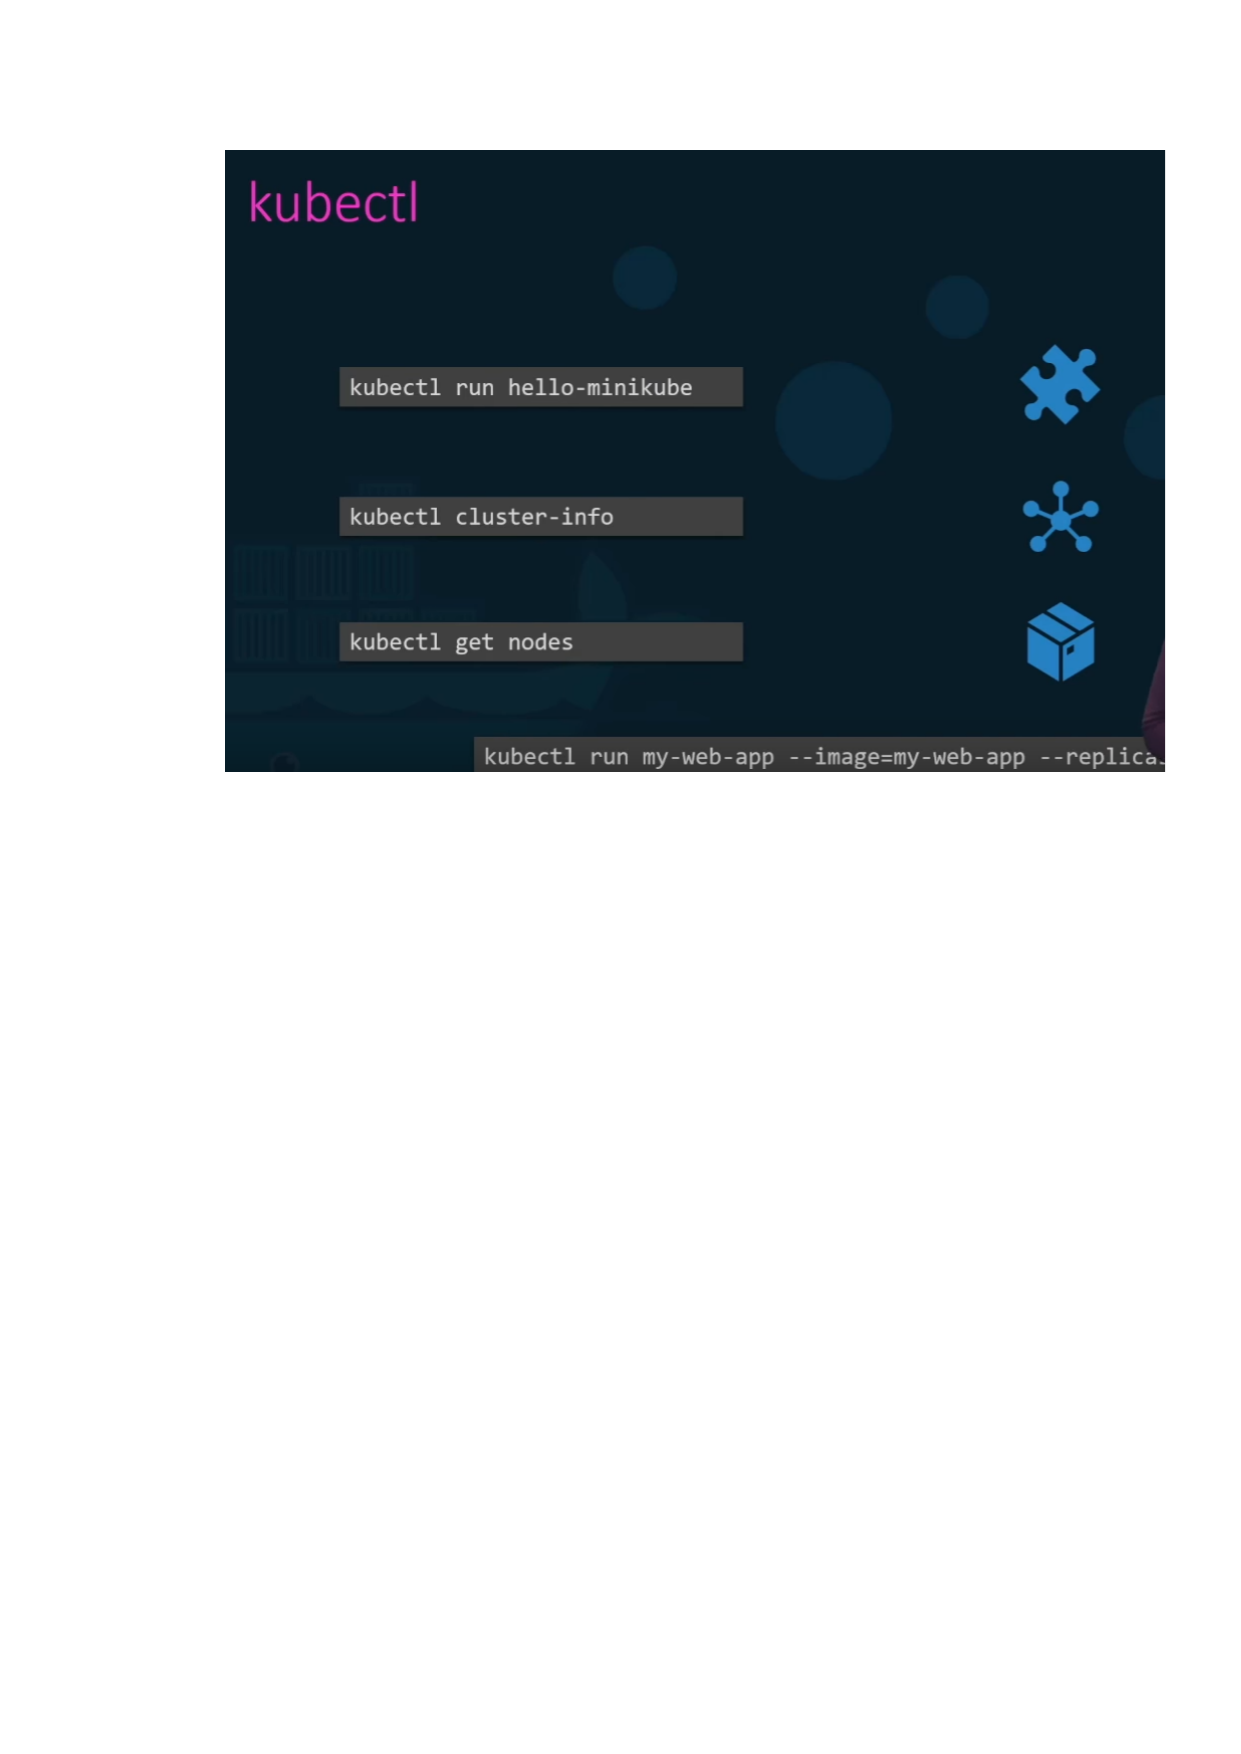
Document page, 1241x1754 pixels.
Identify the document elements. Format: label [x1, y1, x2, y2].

picture [225, 150, 1166, 772]
